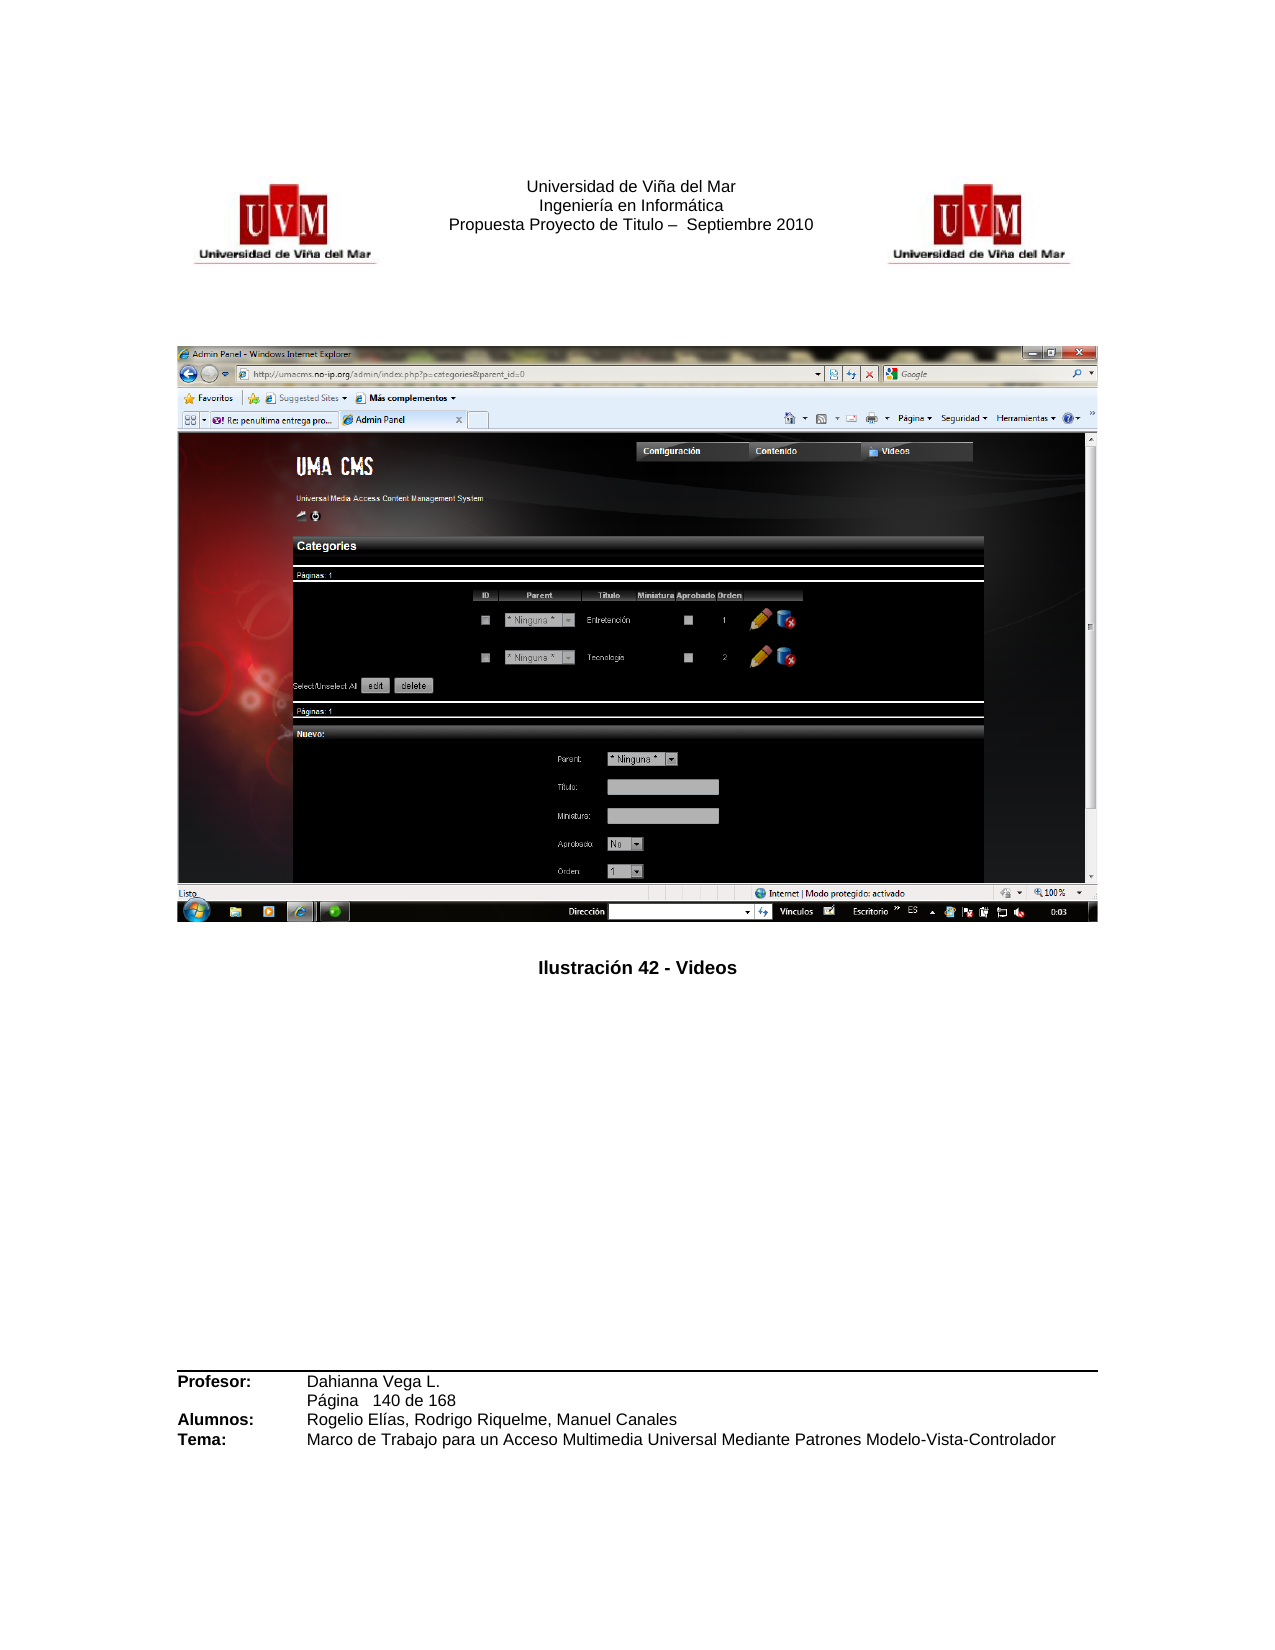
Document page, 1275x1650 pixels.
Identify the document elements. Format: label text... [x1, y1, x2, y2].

picture [871, 176, 1084, 267]
picture [177, 346, 1098, 922]
picture [177, 176, 390, 267]
text Ilustración 42 - Videos [177, 957, 1098, 978]
